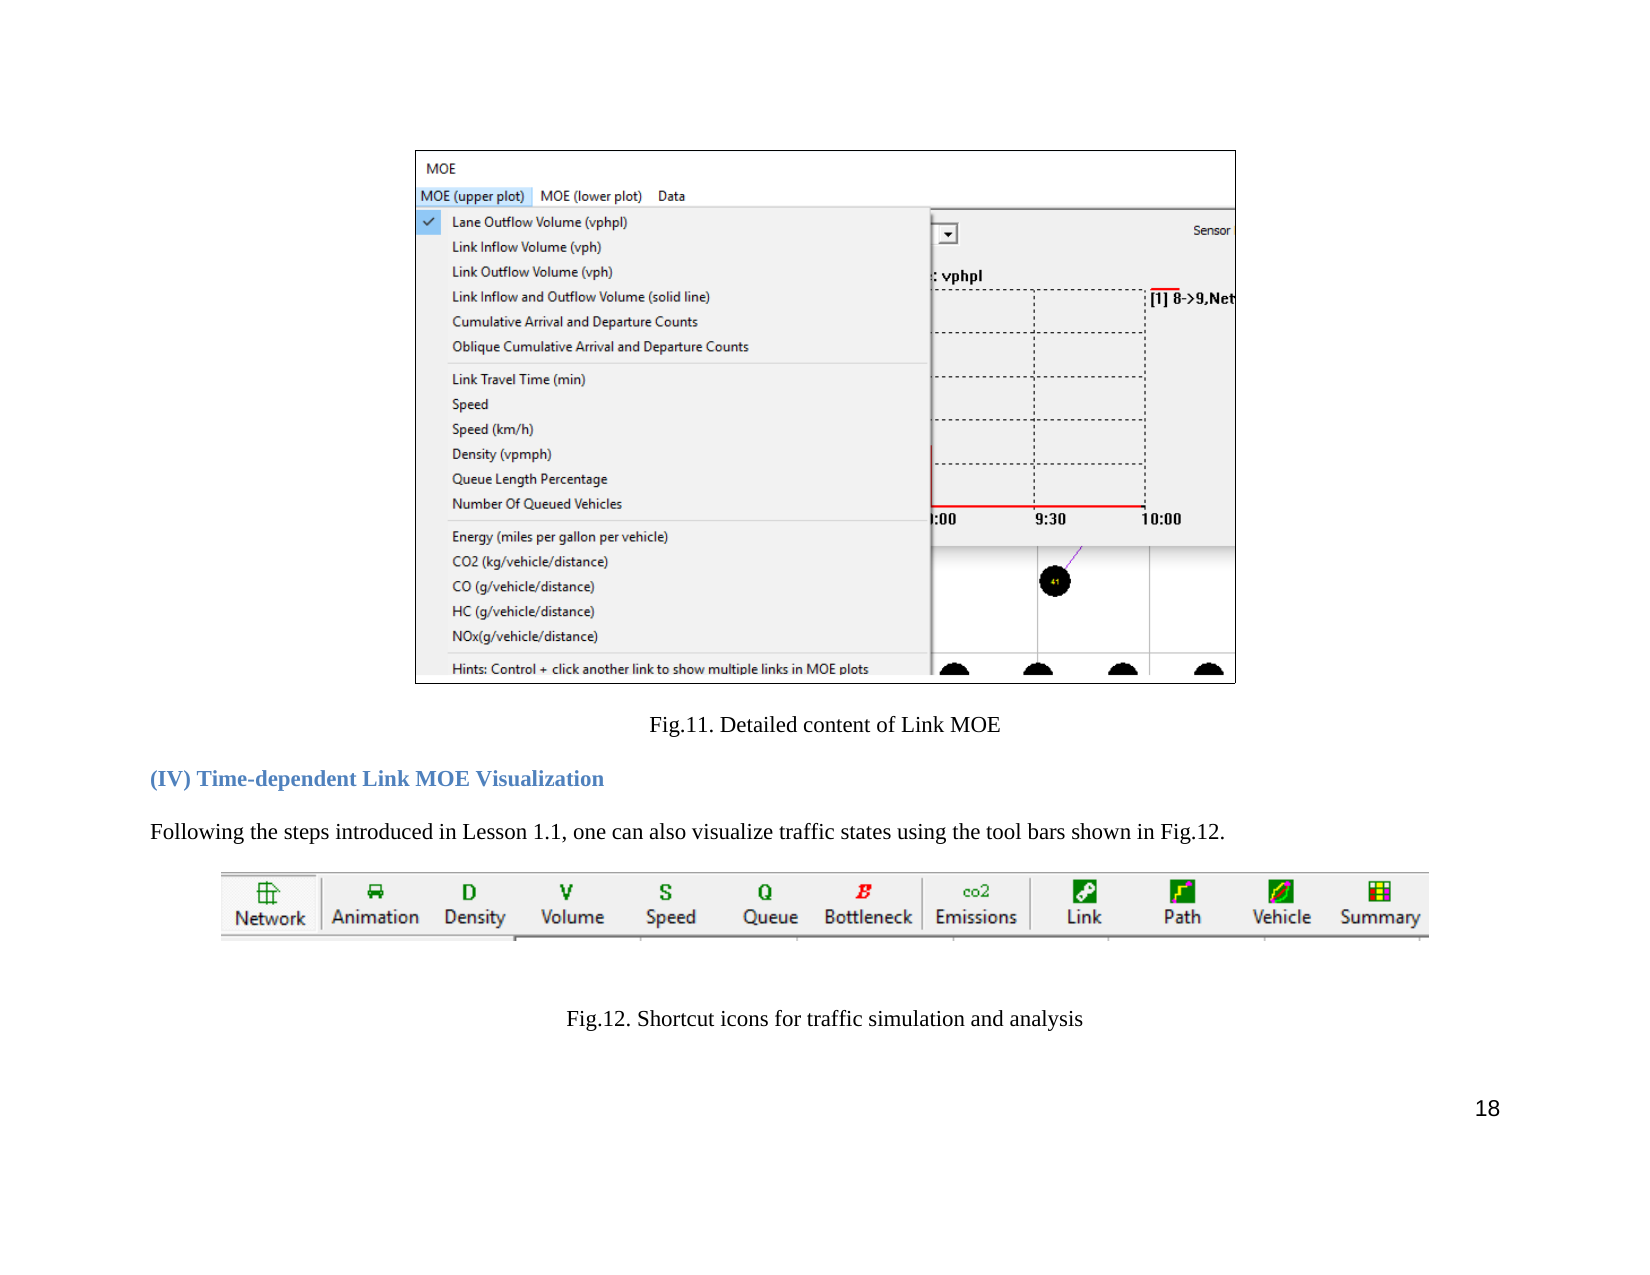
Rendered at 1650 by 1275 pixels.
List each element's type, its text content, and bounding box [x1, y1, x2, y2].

subtitle (IV) Time-dependent Link MOE Visualization [150, 764, 1500, 791]
text Following the steps introduced in Lesson 1.1, one can also visualize traffic states using the tool bars shown in Fig.12. [150, 818, 1500, 845]
text Fig.12. Shortcut icons for traffic simulation and analysis [150, 1005, 1500, 1031]
picture [416, 151, 1235, 683]
picture [221, 872, 1429, 941]
text Fig.11. Detailed content of Link MOE [150, 711, 1500, 737]
